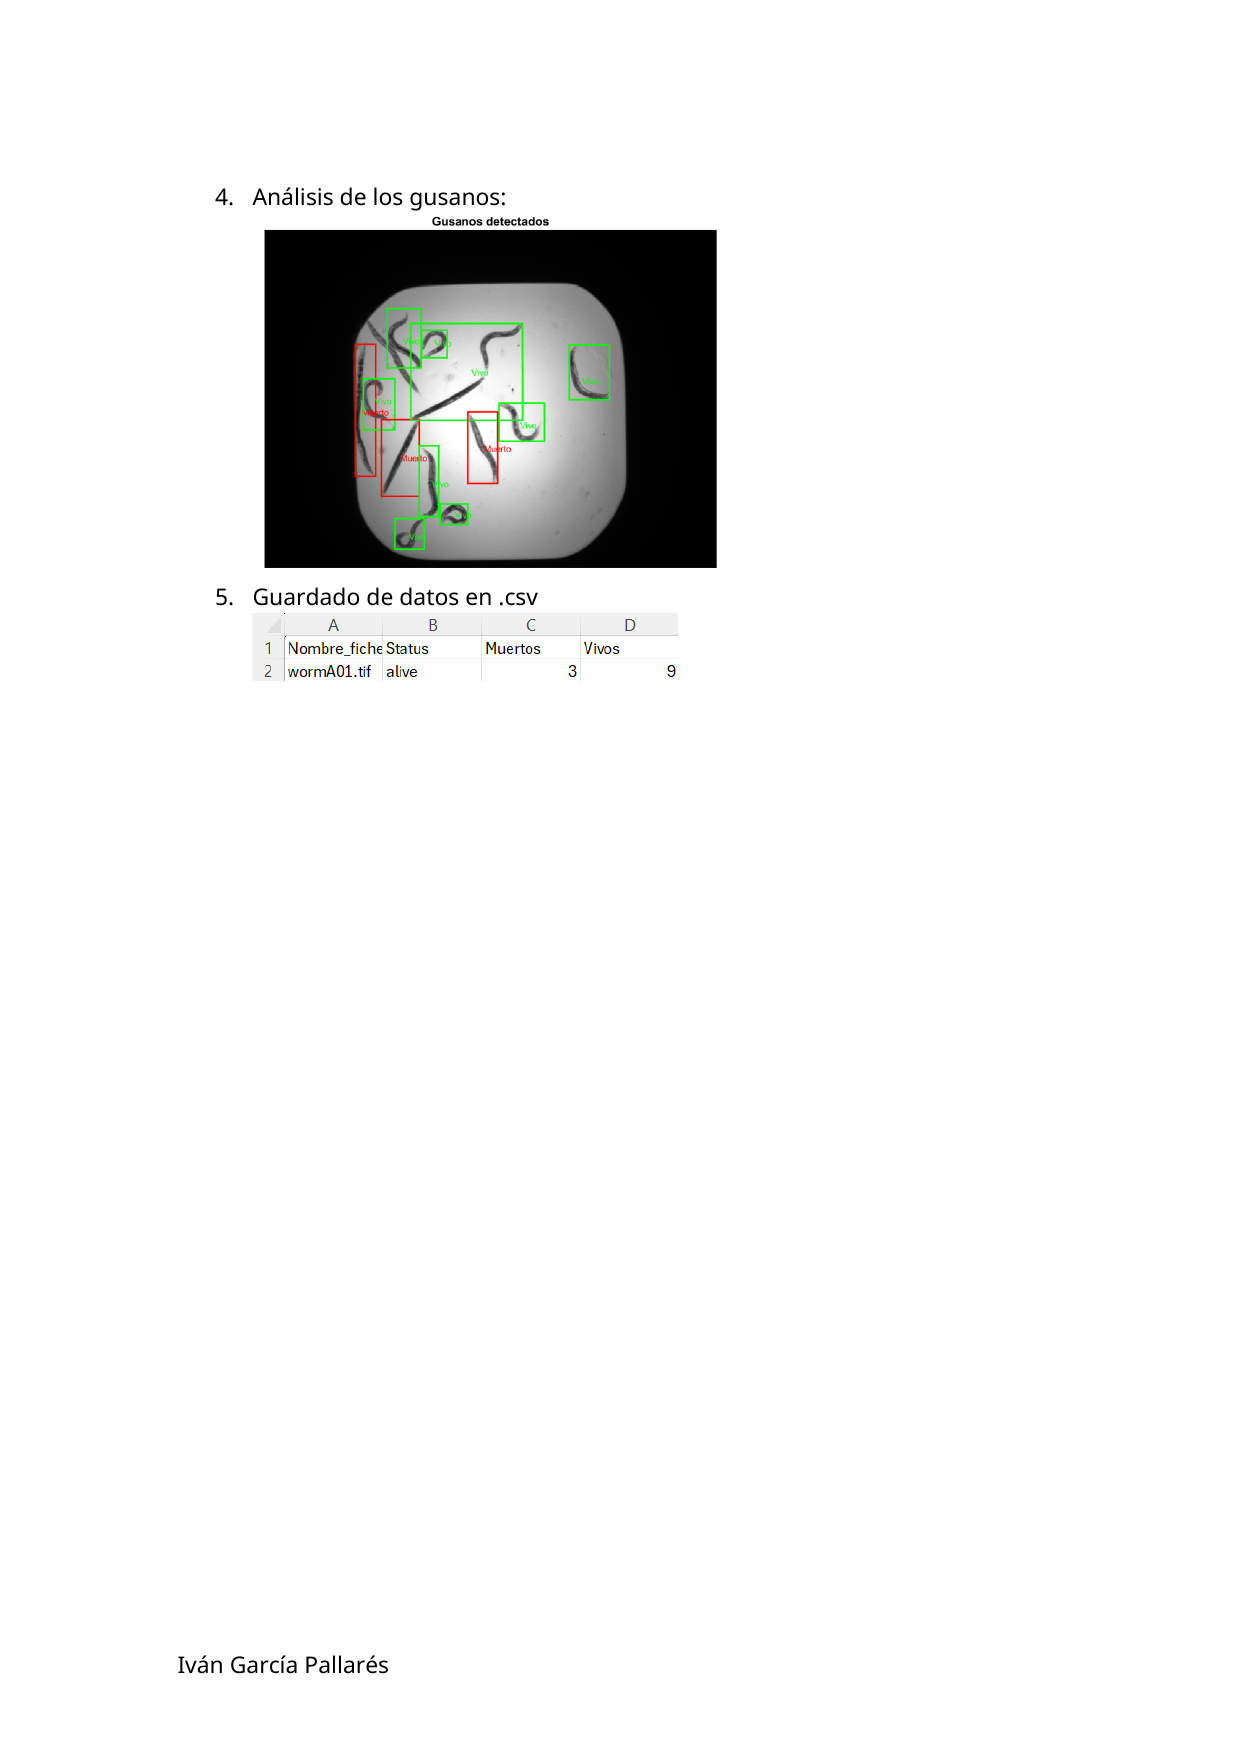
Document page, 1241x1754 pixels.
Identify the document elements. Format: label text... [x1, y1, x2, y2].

picture [252, 613, 679, 681]
picture [252, 213, 731, 579]
list Análisis de los gusanos: [215, 180, 1063, 212]
list Guardado de datos en .csv [215, 580, 1063, 612]
